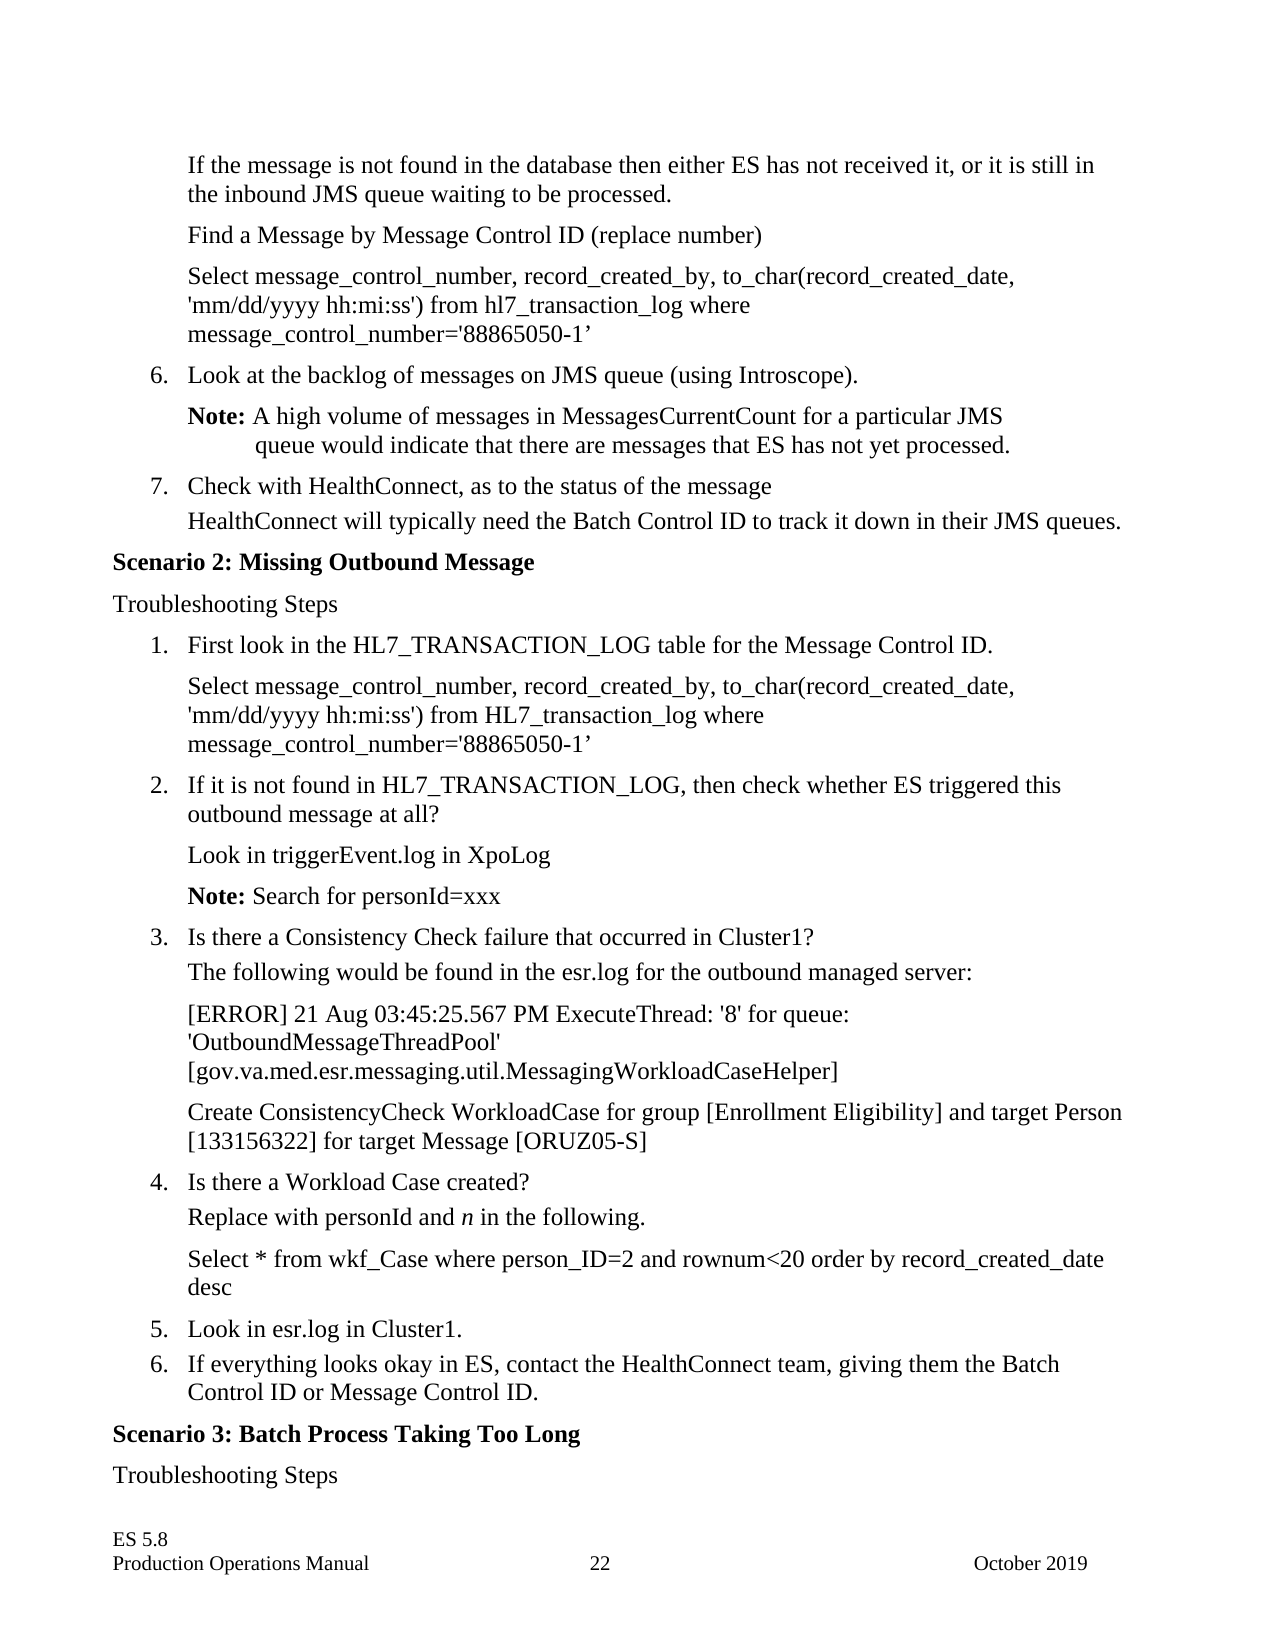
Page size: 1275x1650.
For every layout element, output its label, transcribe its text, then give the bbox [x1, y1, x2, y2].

text Troubleshooting Steps [112, 589, 1125, 617]
list If it is not found in HL7_TRANSACTION_LOG, then check whether ES triggered this outbound message at all? [150, 770, 1125, 827]
text [ERROR] 21 Aug 03:45:25.567 PM ExecuteThread: '8' for queue: 'OutboundMessageThreadPool' [gov.va.med.esr.messaging.util.MessagingWorkloadCaseHelper] [187, 999, 1125, 1085]
text Find a Message by Message Control ID (replace number) [187, 220, 1125, 249]
text Note: A high volume of messages in MessagesCurrentCount for a particular JMS queue would indicate that there are messages that ES has not yet processed. [187, 401, 1050, 459]
text Select * from wkf_Case where person_ID=2 and rownum<20 order by record_created_date desc [187, 1244, 1125, 1301]
text Replace with personId and n in the following. [187, 1202, 1125, 1231]
list If everything looks okay in ES, contact the HealthConnect team, giving them the Batch Control ID or Message Control ID. [150, 1349, 1125, 1406]
text HealthConnect will typically need the Batch Control ID to track it down in their JMS queues. [187, 506, 1125, 535]
list Look in esr.log in Cluster1. [150, 1314, 1125, 1342]
list Look at the backlog of messages on JMS queue (using Introscope). [150, 360, 1125, 389]
text Scenario 3: Batch Process Taking Too Long [112, 1419, 1125, 1447]
text Look in triggerEvent.log in XpoLog [187, 840, 1125, 869]
list Is there a Consistency Check failure that occurred in Cluster1? [150, 922, 1125, 951]
text Note: Search for personId=xxx [187, 881, 1050, 910]
text Troubleshooting Steps [112, 1460, 1125, 1489]
list First look in the HL7_TRANSACTION_LOG table for the Message Control ID. [150, 630, 1125, 659]
text Scenario 2: Missing Outbound Message [112, 547, 1125, 576]
list Is there a Workload Case created? [150, 1167, 1125, 1196]
text Select message_control_number, record_created_by, to_char(record_created_date, 'mm/dd/yyyy hh:mi:ss') from HL7_transaction_log where message_control_number='88865050-1’ [187, 671, 1125, 757]
text The following would be found in the esr.log for the outbound managed server: [187, 957, 1125, 986]
list Check with HealthConnect, as to the status of the message [150, 471, 1125, 500]
text Create ConsistencyCheck WorkloadCase for group [Enrollment Eligibility] and target Person [133156322] for target Message [ORUZ05-S] [187, 1097, 1125, 1155]
text Select message_control_number, record_created_by, to_char(record_created_date, 'mm/dd/yyyy hh:mi:ss') from hl7_transaction_log where message_control_number='88865050-1’ [187, 261, 1125, 347]
text If the message is not found in the database then either ES has not received it, or it is still in the inbound JMS queue waiting to be processed. [187, 150, 1125, 207]
